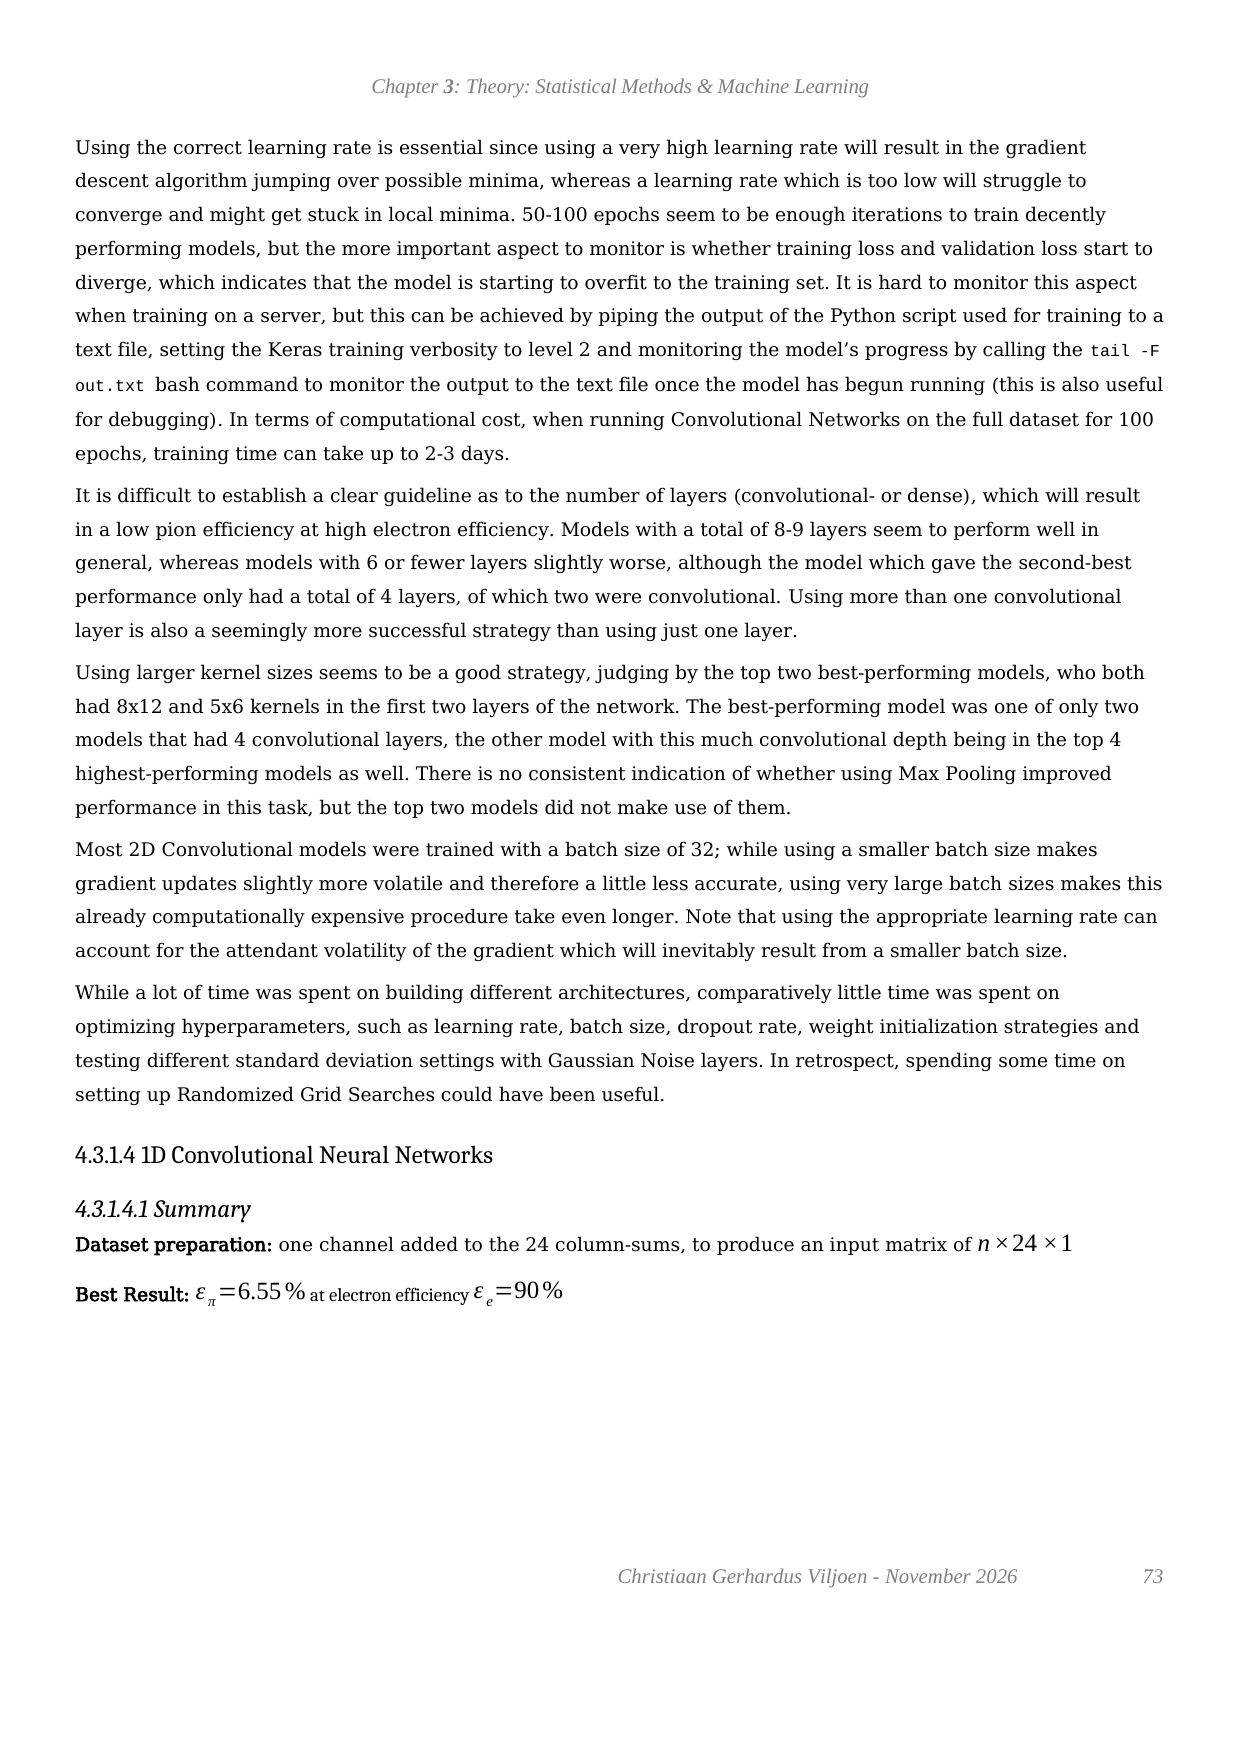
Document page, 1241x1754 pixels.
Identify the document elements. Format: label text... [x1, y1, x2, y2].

text Best Result: at electron efficiency [75, 1277, 1165, 1310]
text Using the correct learning rate is essential since using a very high learning rate will result in the gradient descent algorithm jumping over possible minima, whereas a learning rate which is too low will struggle to converge and might get stuck in local minima. 50-100 epochs seem to be enough iterations to train decently performing models, but the more important aspect to monitor is whether training loss and validation loss start to diverge, which indicates that the model is starting to overfit to the training set. It is hard to monitor this aspect when training on a server, but this can be achieved by piping the output of the Python script used for training to a text file, setting the Keras training verbosity to level 2 and monitoring the model’s progress by calling the tail -F out.txt bash command to monitor the output to the text file once the model has begun running (this is also useful for debugging). In terms of computational cost, when running Convolutional Networks on the full dataset for 100 epochs, training time can take up to 2-3 days. [75, 135, 1165, 464]
text Most 2D Convolutional models were trained with a batch size of 32; while using a smaller batch size makes gradient updates slightly more volatile and therefore a little less accurate, using very large batch sizes makes this already computationally expensive procedure take even longer. Note that using the appropriate learning rate can account for the attendant volatility of the gradient which will inevitably result from a smaller batch size. [75, 838, 1165, 961]
text While a lot of time was spent on building different architectures, comparatively little time was spent on optimizing hyperparameters, such as learning rate, batch size, dropout rate, weight initialization strategies and testing different standard deviation settings with Gaussian Noise layers. In retrospect, spending some time on setting up Randomized Grid Searches could have been useful. [75, 981, 1165, 1105]
text Dataset preparation: one channel added to the 24 column-sums, to produce an input matrix of [75, 1230, 1165, 1257]
subtitle 1D Convolutional Neural Networks [75, 1141, 1165, 1170]
subtitle Summary [75, 1195, 1165, 1223]
text It is difficult to establish a clear guideline as to the number of layers (convolutional- or dense), which will result in a low pion efficiency at high electron efficiency. Models with a total of 8-9 layers seem to perform well in general, whereas models with 6 or fewer layers slightly worse, although the model which gave the second-best performance only had a total of 4 layers, of which two were convolutional. Using more than one convolutional layer is also a seemingly more successful strategy than using just one layer. [75, 483, 1165, 641]
text Using larger kernel sizes seems to be a good strategy, judging by the top two best-performing models, who both had 8x12 and 5x6 kernels in the first two layers of the network. The best-performing model was one of only two models that had 4 convolutional layers, the other model with this much convolutional depth being in the top 4 highest-performing models as well. There is no consistent indication of whether using Max Pooling improved performance in this task, but the top two models did not make use of them. [75, 661, 1165, 818]
